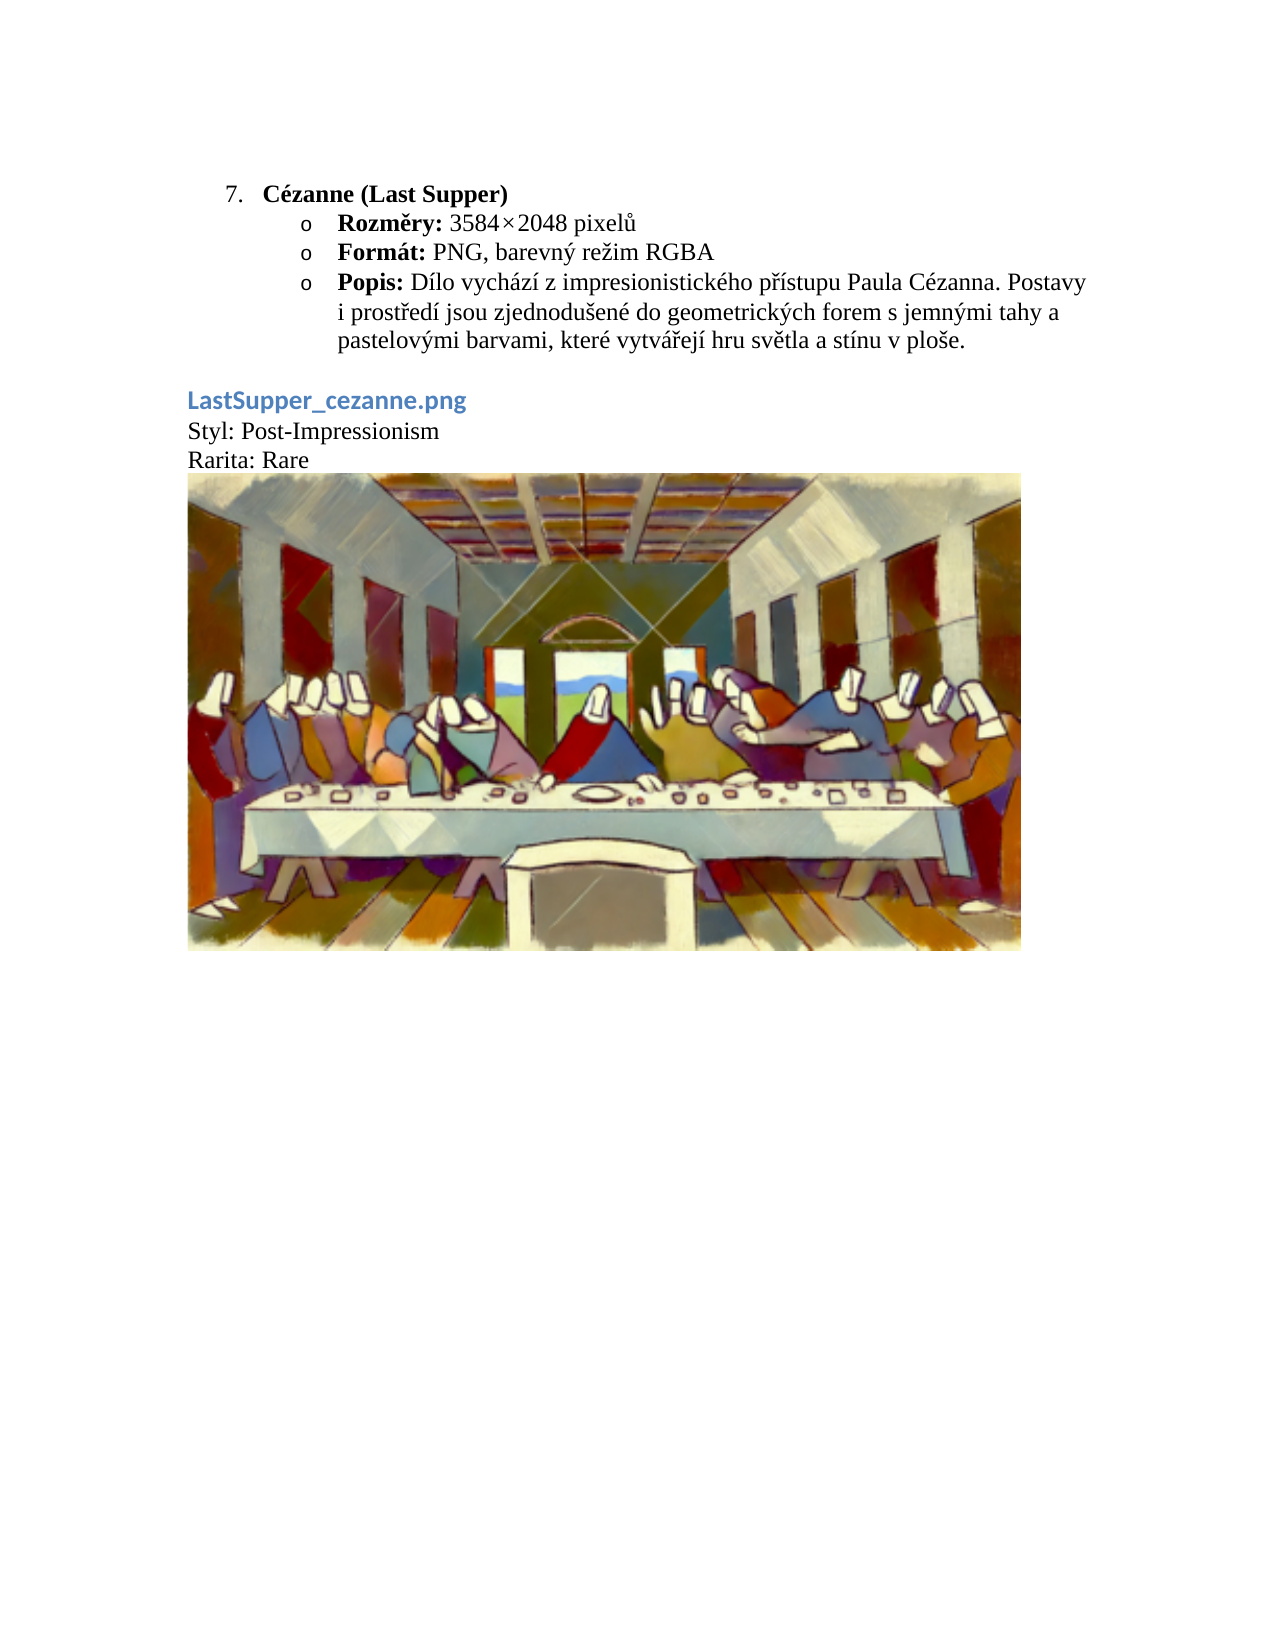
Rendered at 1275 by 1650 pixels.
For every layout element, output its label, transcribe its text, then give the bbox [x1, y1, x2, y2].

list Cézanne (Last Supper) [225, 179, 1087, 208]
text Styl: Post-Impressionism Rarita: Rare [187, 446, 1087, 503]
list Rozměry: 3584 × 2048 pixelů [300, 237, 1087, 267]
subtitle LastSupper_cezanne.png [187, 412, 1087, 446]
list Formát: PNG, barevný režim RGBA [300, 267, 1087, 296]
list Popis: Dílo vychází z impresionistického přístupu Paula Cézanna. Postavy i prostředí jsou zjednodušené do geometrických forem s jemnými tahy a pastelovými barvami, které vytvářejí hru světla a stínu v ploše. [300, 296, 1087, 383]
picture [187, 503, 1021, 981]
